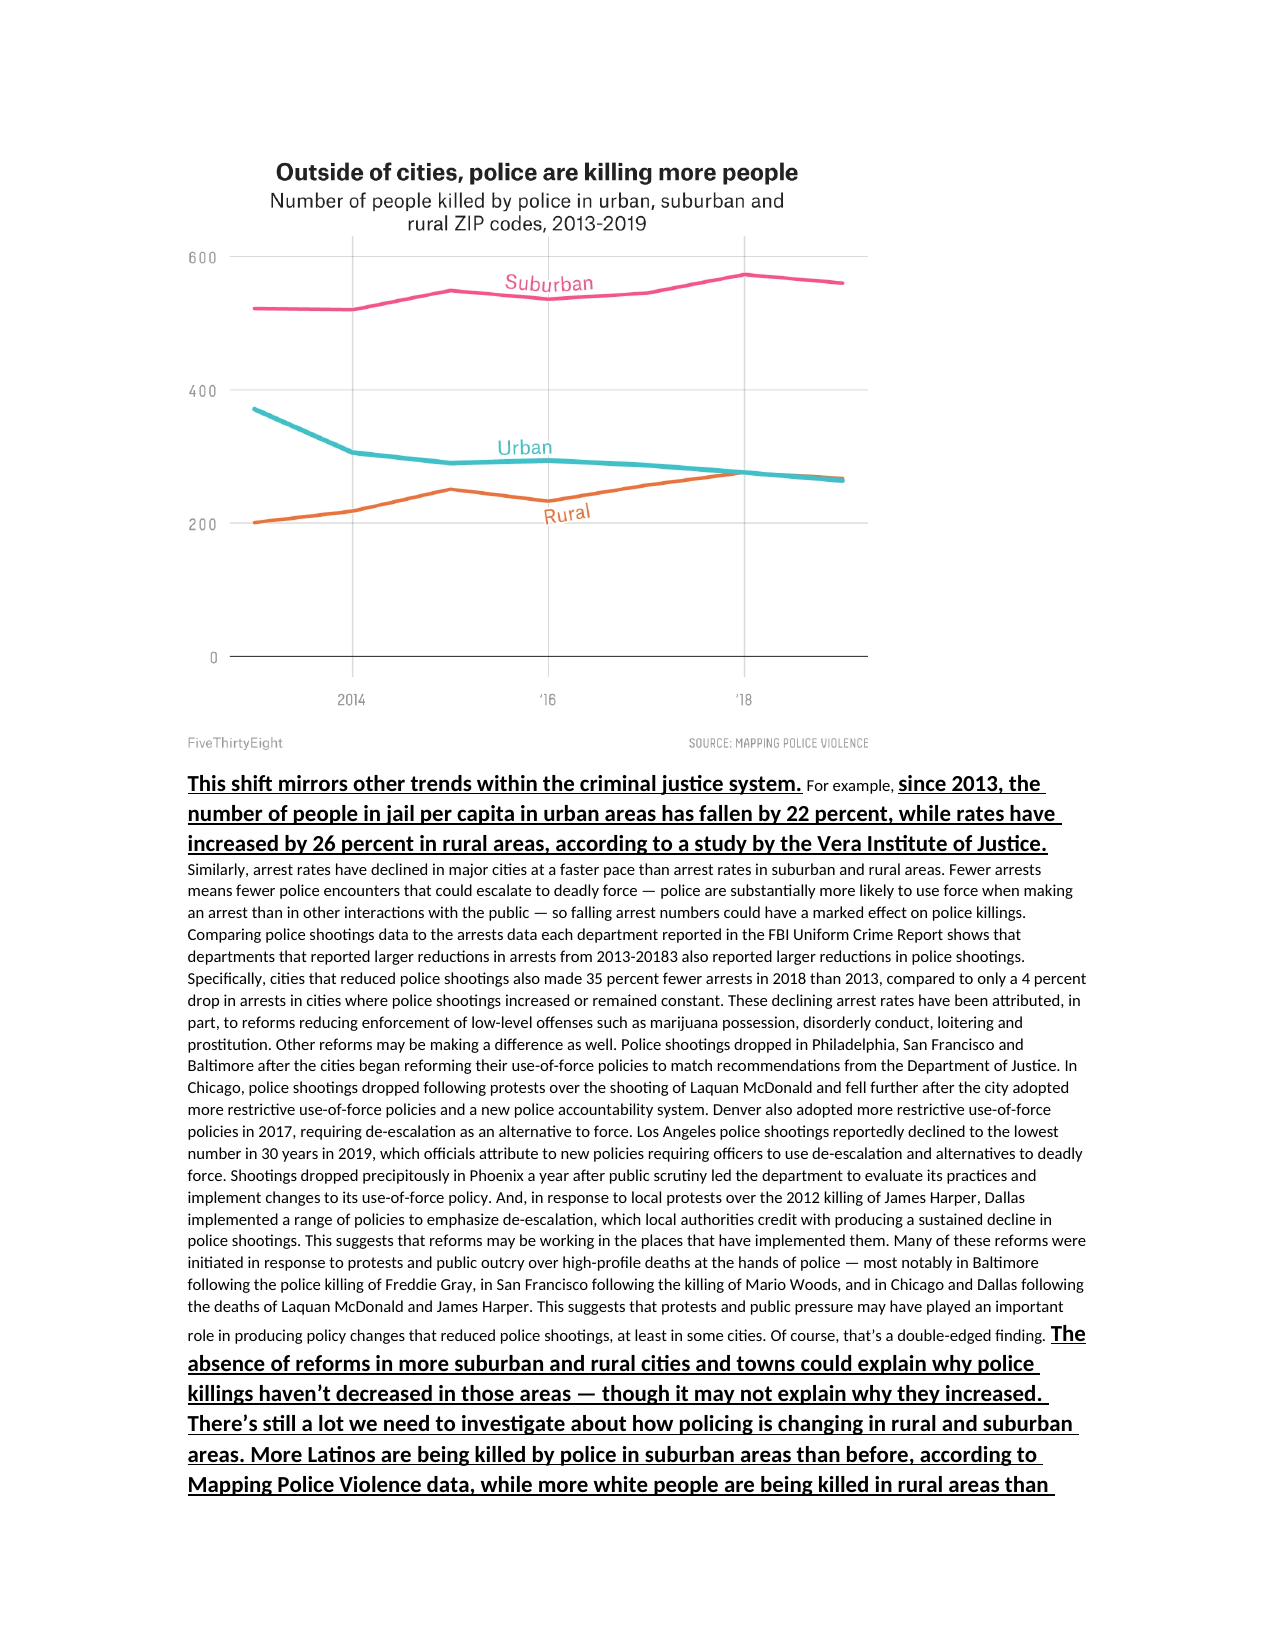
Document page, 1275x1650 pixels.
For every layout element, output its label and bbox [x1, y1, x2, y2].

picture [187, 150, 868, 750]
text [187, 769, 1087, 1498]
